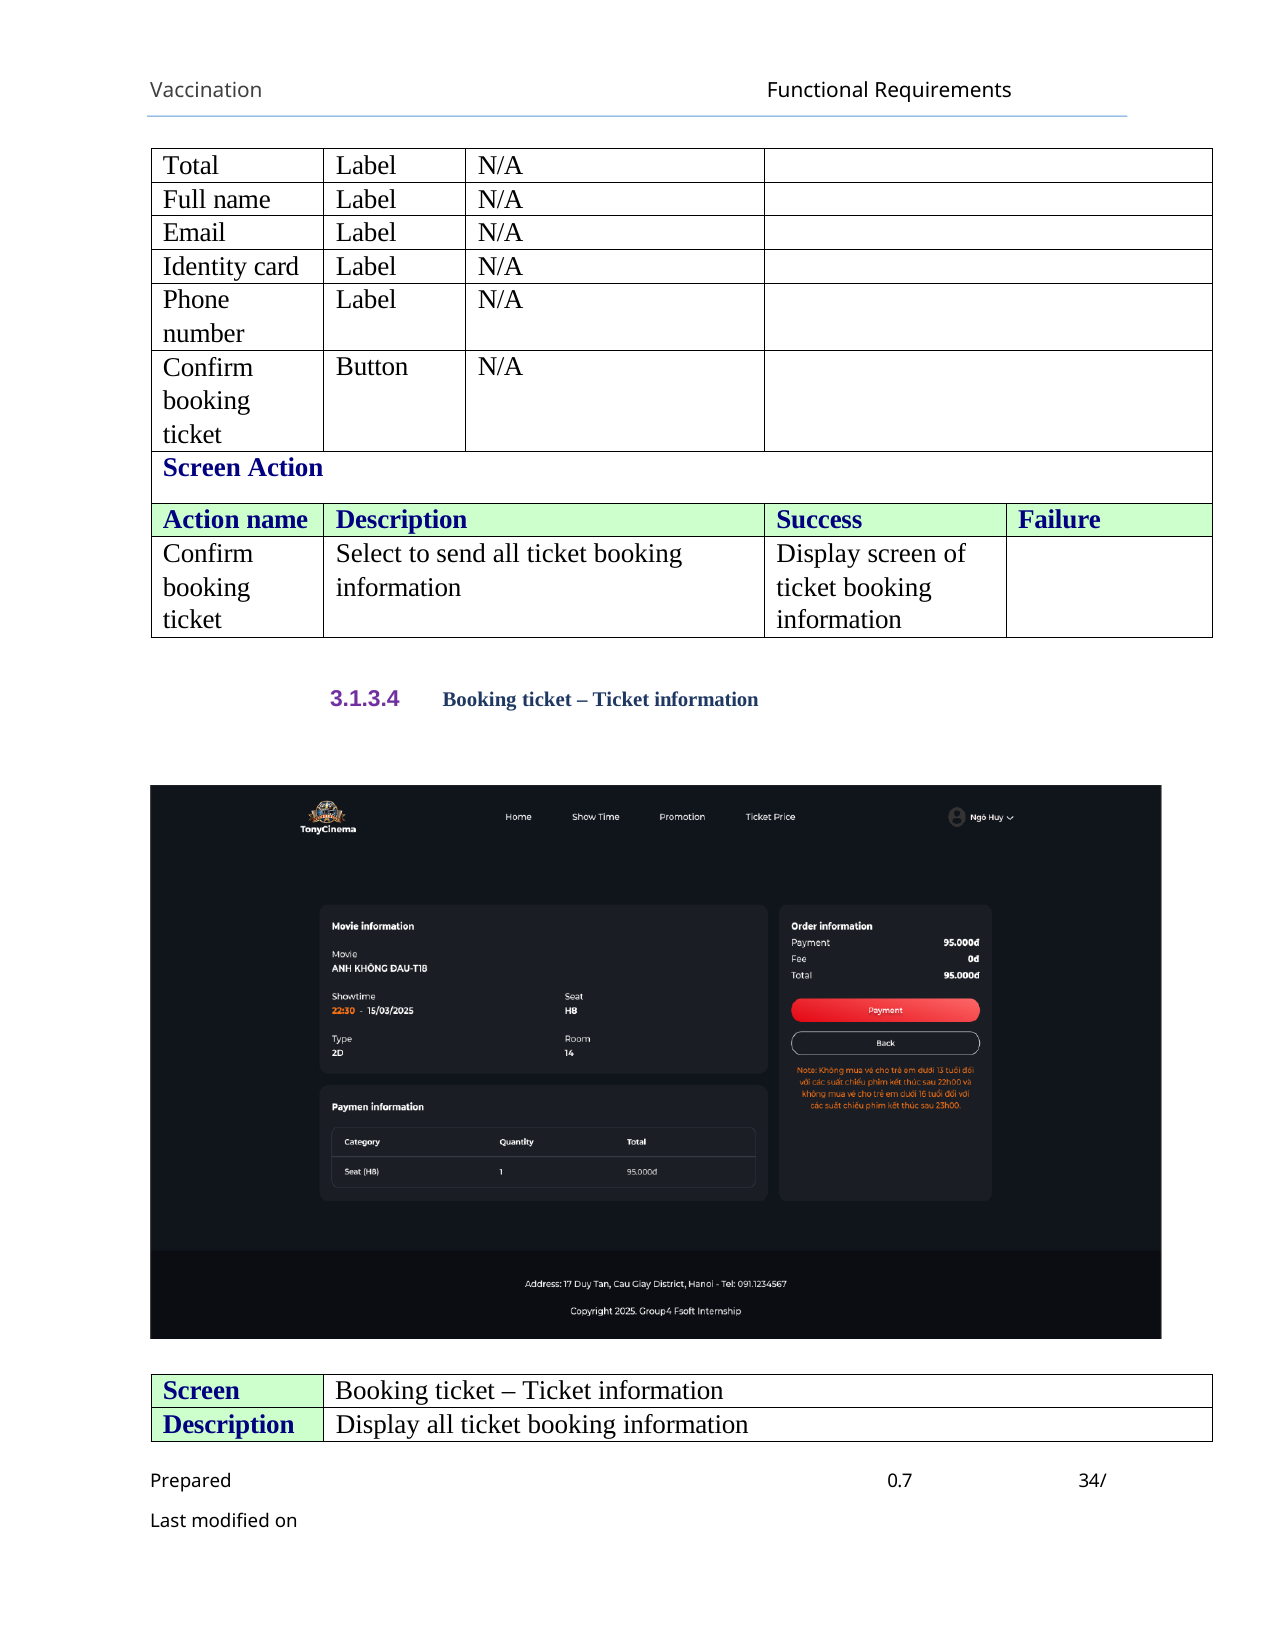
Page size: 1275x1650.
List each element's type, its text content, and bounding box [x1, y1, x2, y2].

table_cell Description [152, 1408, 323, 1441]
table_cell Label [324, 183, 465, 215]
table_cell Select to send all ticket booking information [324, 537, 764, 637]
table_header Screen [152, 1375, 323, 1407]
table_cell Label [324, 284, 465, 350]
table_cell [1007, 537, 1212, 637]
subtitle Booking ticket – Ticket information [330, 685, 1275, 712]
table_cell [765, 284, 1212, 350]
table_cell [765, 216, 1212, 249]
table_cell Identity card [152, 250, 323, 283]
table_cell Label [324, 216, 465, 249]
table_cell Full name [152, 183, 323, 215]
table_cell [765, 351, 1212, 451]
table_cell Email [152, 216, 323, 249]
table_cell [765, 250, 1212, 283]
table_cell N/A [466, 351, 764, 451]
table_cell Description [324, 504, 764, 536]
table_cell Failure [1007, 504, 1212, 536]
table_cell Action name [152, 504, 323, 536]
table_cell [765, 183, 1212, 215]
table_header N/A [466, 149, 764, 182]
table_cell N/A [466, 183, 764, 215]
table_cell Button [324, 351, 465, 451]
table_header Booking ticket – Ticket information [324, 1375, 1212, 1407]
table_header Total [152, 149, 323, 182]
table_cell Label [324, 250, 465, 283]
table_cell N/A [466, 250, 764, 283]
table_cell Display screen of ticket booking information [765, 537, 1006, 637]
table_cell Phone number [152, 284, 323, 350]
table_header Label [324, 149, 465, 182]
table_cell Confirm booking ticket [152, 537, 323, 637]
table_cell Confirm booking ticket [152, 351, 323, 451]
table_cell N/A [466, 216, 764, 249]
picture [150, 785, 1162, 1339]
table_cell Success [765, 504, 1006, 536]
table_cell N/A [466, 284, 764, 350]
table_cell Screen Action [152, 452, 1212, 502]
table_cell Display all ticket booking information [324, 1408, 1212, 1441]
table_header [765, 149, 1212, 182]
